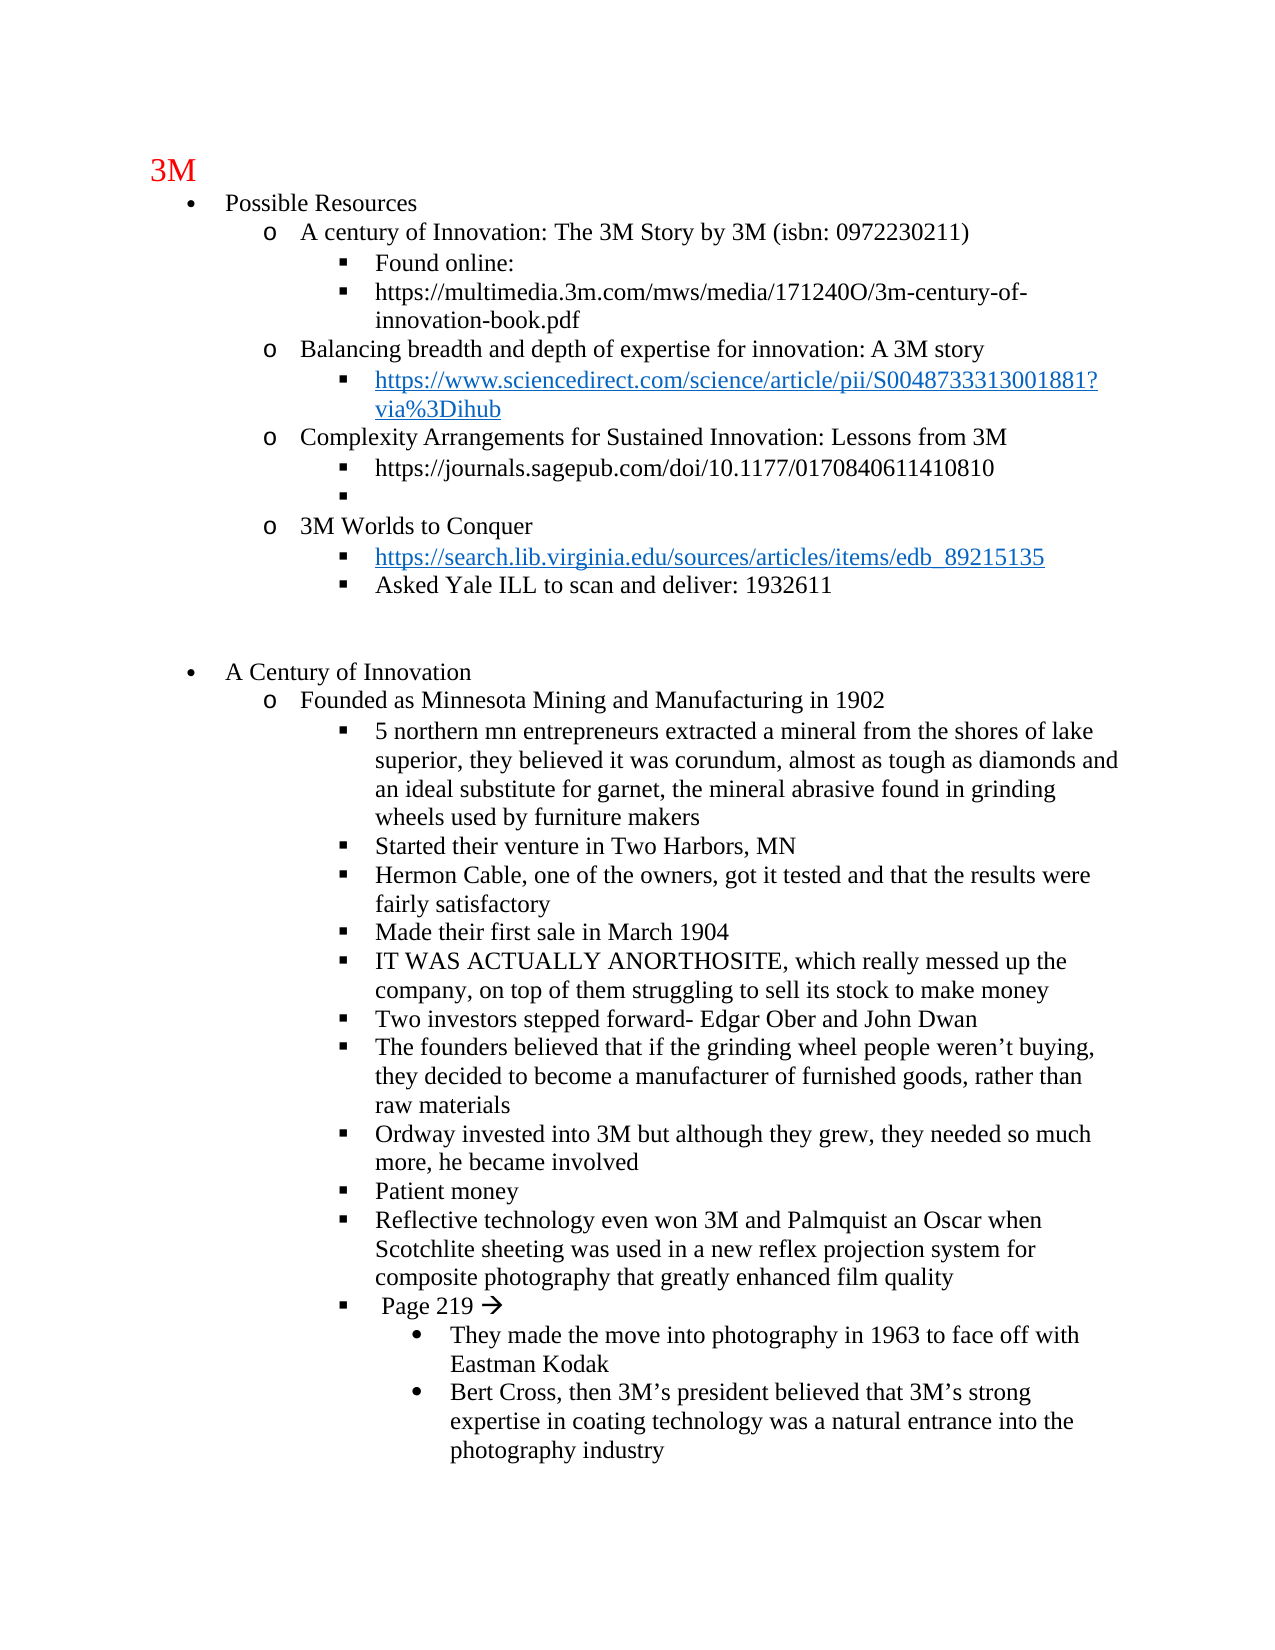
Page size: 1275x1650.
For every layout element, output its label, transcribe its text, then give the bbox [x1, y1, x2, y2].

list Reflective technology even won 3M and Palmquist an Oscar when Scotchlite sheeting was used in a new reflex projection system for composite photography that greatly enhanced film quality [337, 1205, 1125, 1291]
list 3M Worlds to Conquer [262, 511, 1125, 542]
list Complexity Arrangements for Sustained Innovation: Lessons from 3M [262, 422, 1125, 453]
list A Century of Innovation [187, 657, 1125, 685]
list Hermon Cable, one of the owners, got it tested and that the results were fairly satisfactory [337, 860, 1125, 917]
list Two investors stepped forward- Edgar Ober and John Dwan [337, 1004, 1125, 1032]
list IT WAS ACTUALLY ANORTHOSITE, which really messed up the company, on top of them struggling to sell its stock to make money [337, 946, 1125, 1004]
list Bert Cross, then 3M’s president believed that 3M’s strong expertise in coating technology was a natural entrance into the photography industry [412, 1377, 1125, 1464]
list Ordway invested into 3M but although they grew, they needed so much more, he became involved [337, 1119, 1125, 1176]
list Founded as Minnesota Mining and Manufacturing in 1902 [262, 685, 1125, 716]
list A century of Innovation: The 3M Story by 3M (isbn: 0972230211) [262, 217, 1125, 248]
list The founders believed that if the grinding wheel people weren’t buying, they decided to become a manufacturer of furnished goods, rather than raw materials [337, 1032, 1125, 1119]
list Possible Resources [187, 188, 1125, 217]
list Asked Yale ILL to scan and deliver: 1932611 [337, 570, 1125, 599]
list Balancing breadth and depth of expertise for innovation: A 3M story [262, 334, 1125, 365]
list https://journals.sagepub.com/doi/10.1177/0170840611410810 [337, 453, 1125, 482]
list Made their first sale in March 1904 [337, 917, 1125, 946]
list They made the move into photography in 1963 to face off with Eastman Kodak [412, 1320, 1125, 1377]
list Patient money [337, 1176, 1125, 1205]
list https://search.lib.virginia.edu/sources/articles/items/edb_89215135 [337, 542, 1125, 570]
list Page 219 [337, 1291, 1125, 1320]
list https://www.sciencedirect.com/science/article/pii/S0048733313001881?via%3Dihub [337, 365, 1125, 422]
list Found online: [337, 248, 1125, 277]
list Started their venture in Two Harbors, MN [337, 831, 1125, 860]
list https://multimedia.3m.com/mws/media/171240O/3m-century-of-innovation-book.pdf [337, 277, 1125, 334]
text 3M [150, 150, 1125, 188]
list 5 northern mn entrepreneurs extracted a mineral from the shores of lake superior, they believed it was corundum, almost as tough as diamonds and an ideal substitute for garnet, the mineral abrasive found in grinding wheels used by furniture makers [337, 716, 1125, 831]
